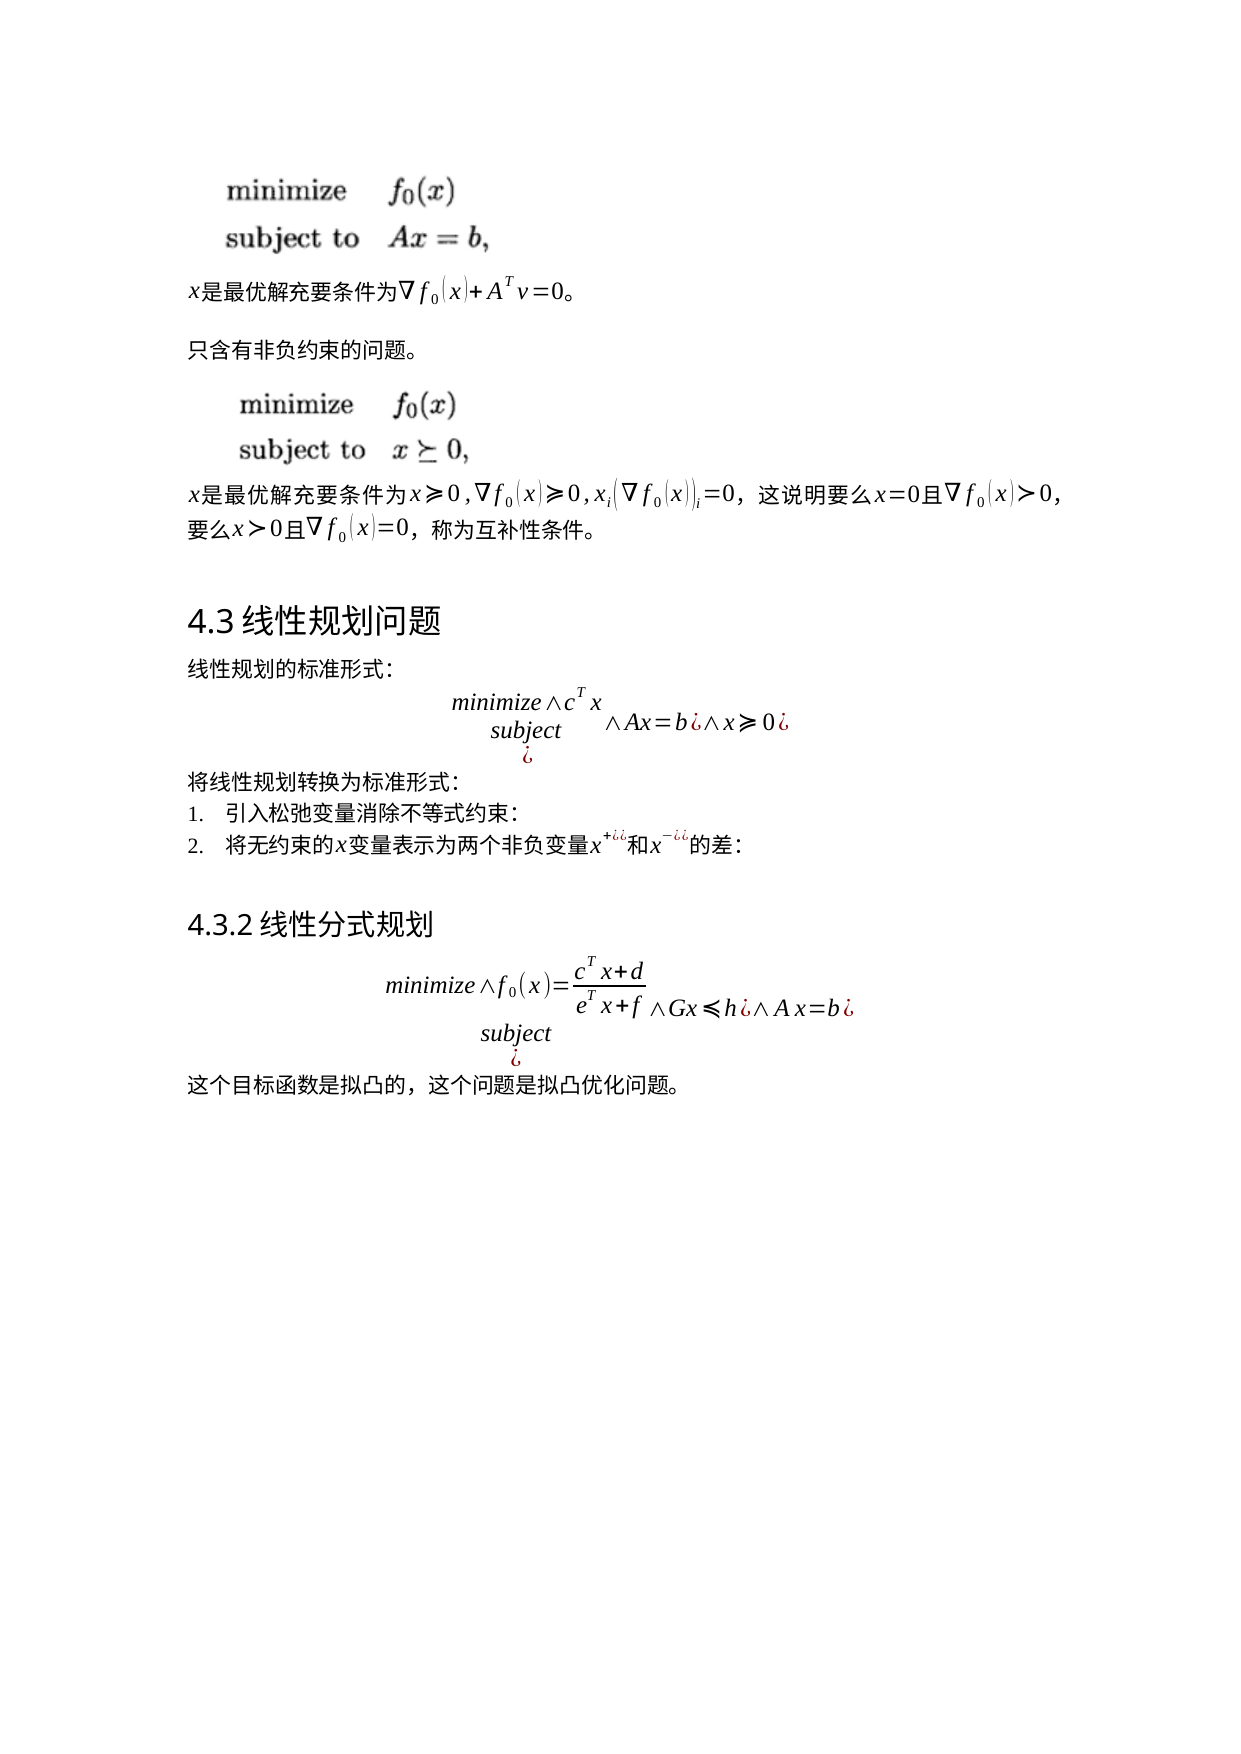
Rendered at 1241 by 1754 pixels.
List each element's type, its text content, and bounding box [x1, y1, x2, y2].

list 引入松弛变量消除不等式约束： [187, 796, 1053, 828]
text 将线性规划转换为标准形式： [187, 765, 1053, 796]
text 只含有非负约束的问题。 [187, 333, 1053, 365]
subtitle 4.3线性规划问题 [187, 595, 1053, 644]
subtitle 4.3.2线性分式规划 [187, 902, 1053, 944]
picture [187, 364, 514, 477]
text 线性规划的标准形式： [187, 652, 1053, 684]
text 是最优解充要条件为，这说明要么且，要么且，称为互补性条件。 [187, 476, 1053, 545]
text 是最优解充要条件为。 [187, 273, 1053, 308]
picture [187, 162, 543, 273]
list 将无约束的变量表示为两个非负变量和的差： [187, 828, 1053, 860]
text 这个目标函数是拟凸的，这个问题是拟凸优化问题。 [187, 1068, 1053, 1100]
